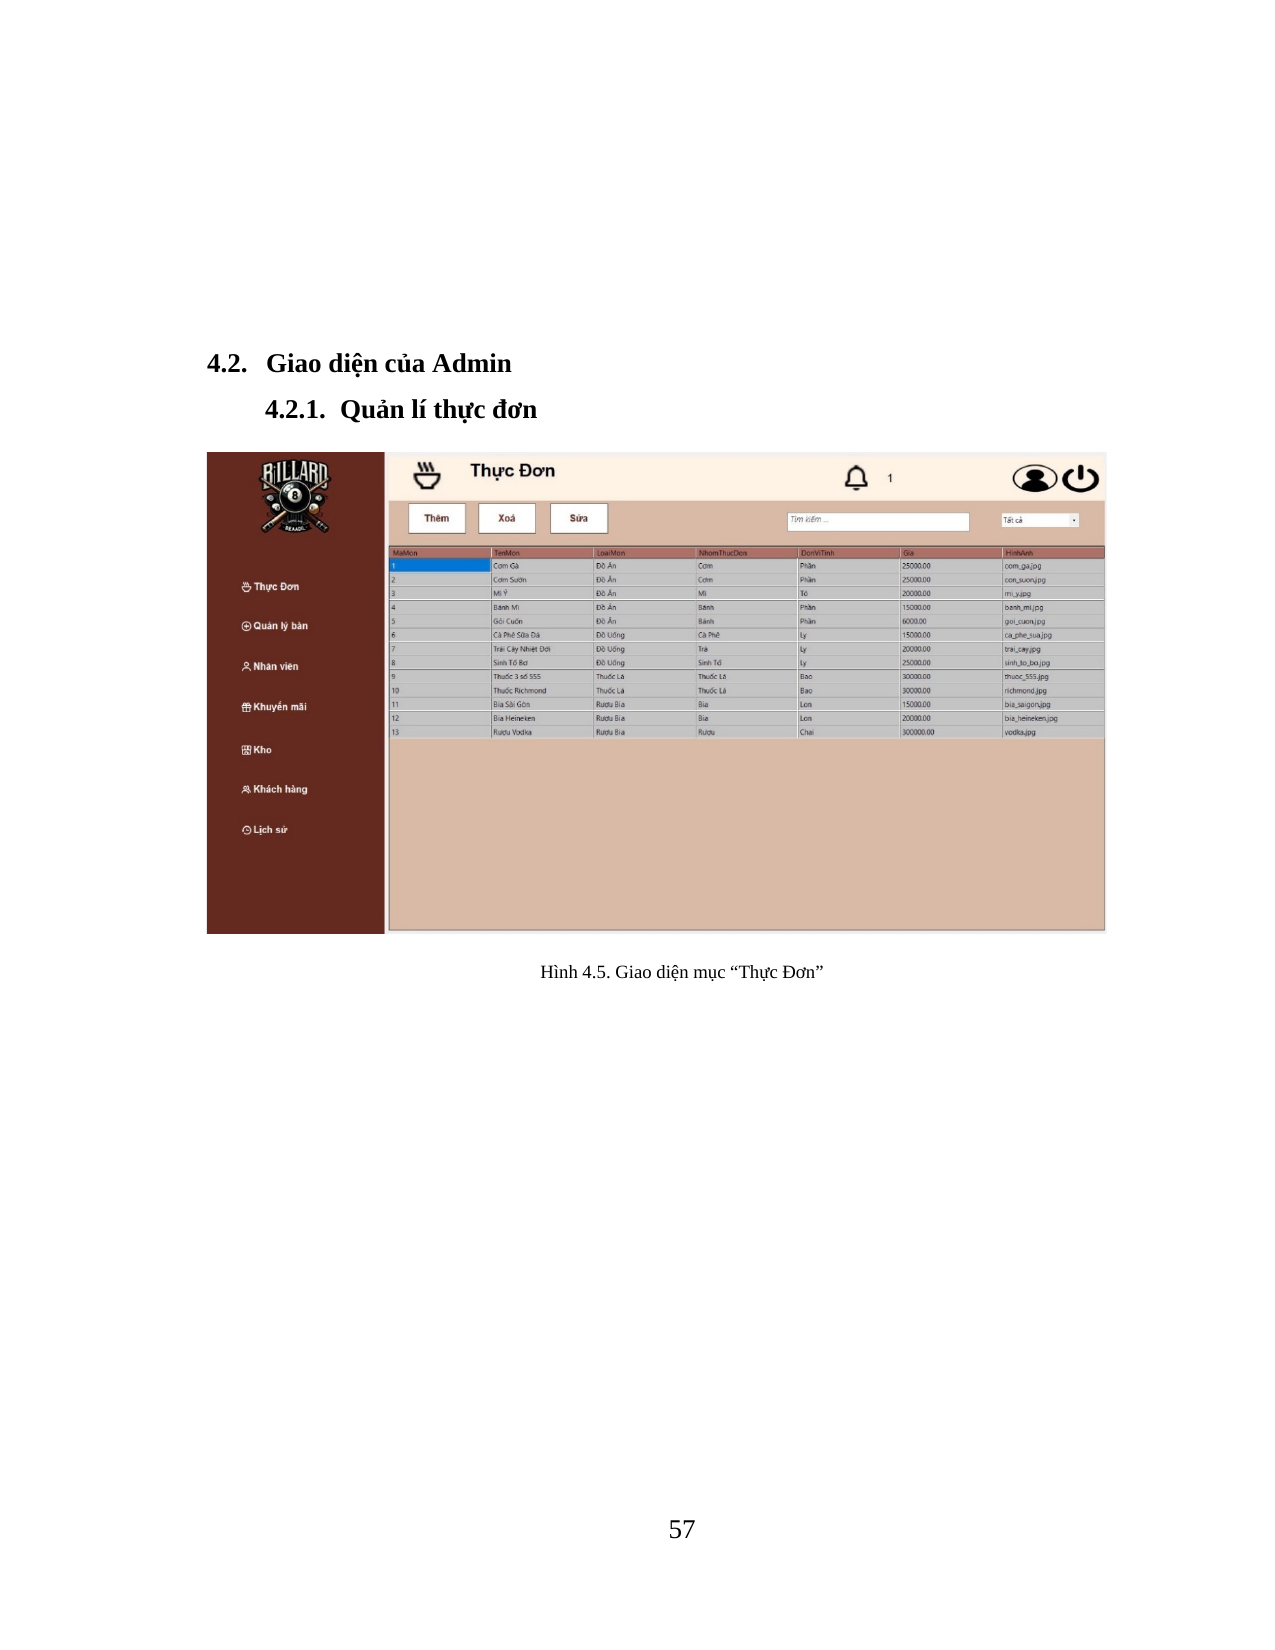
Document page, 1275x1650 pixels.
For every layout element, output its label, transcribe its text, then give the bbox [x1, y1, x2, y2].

picture [206, 452, 1107, 934]
text Hình 4.5. Giao diện mục “Thực Đơn” [207, 961, 1157, 983]
list Quản lí thực đơn [265, 393, 1157, 424]
list Giao diện của Admin [207, 347, 1157, 378]
